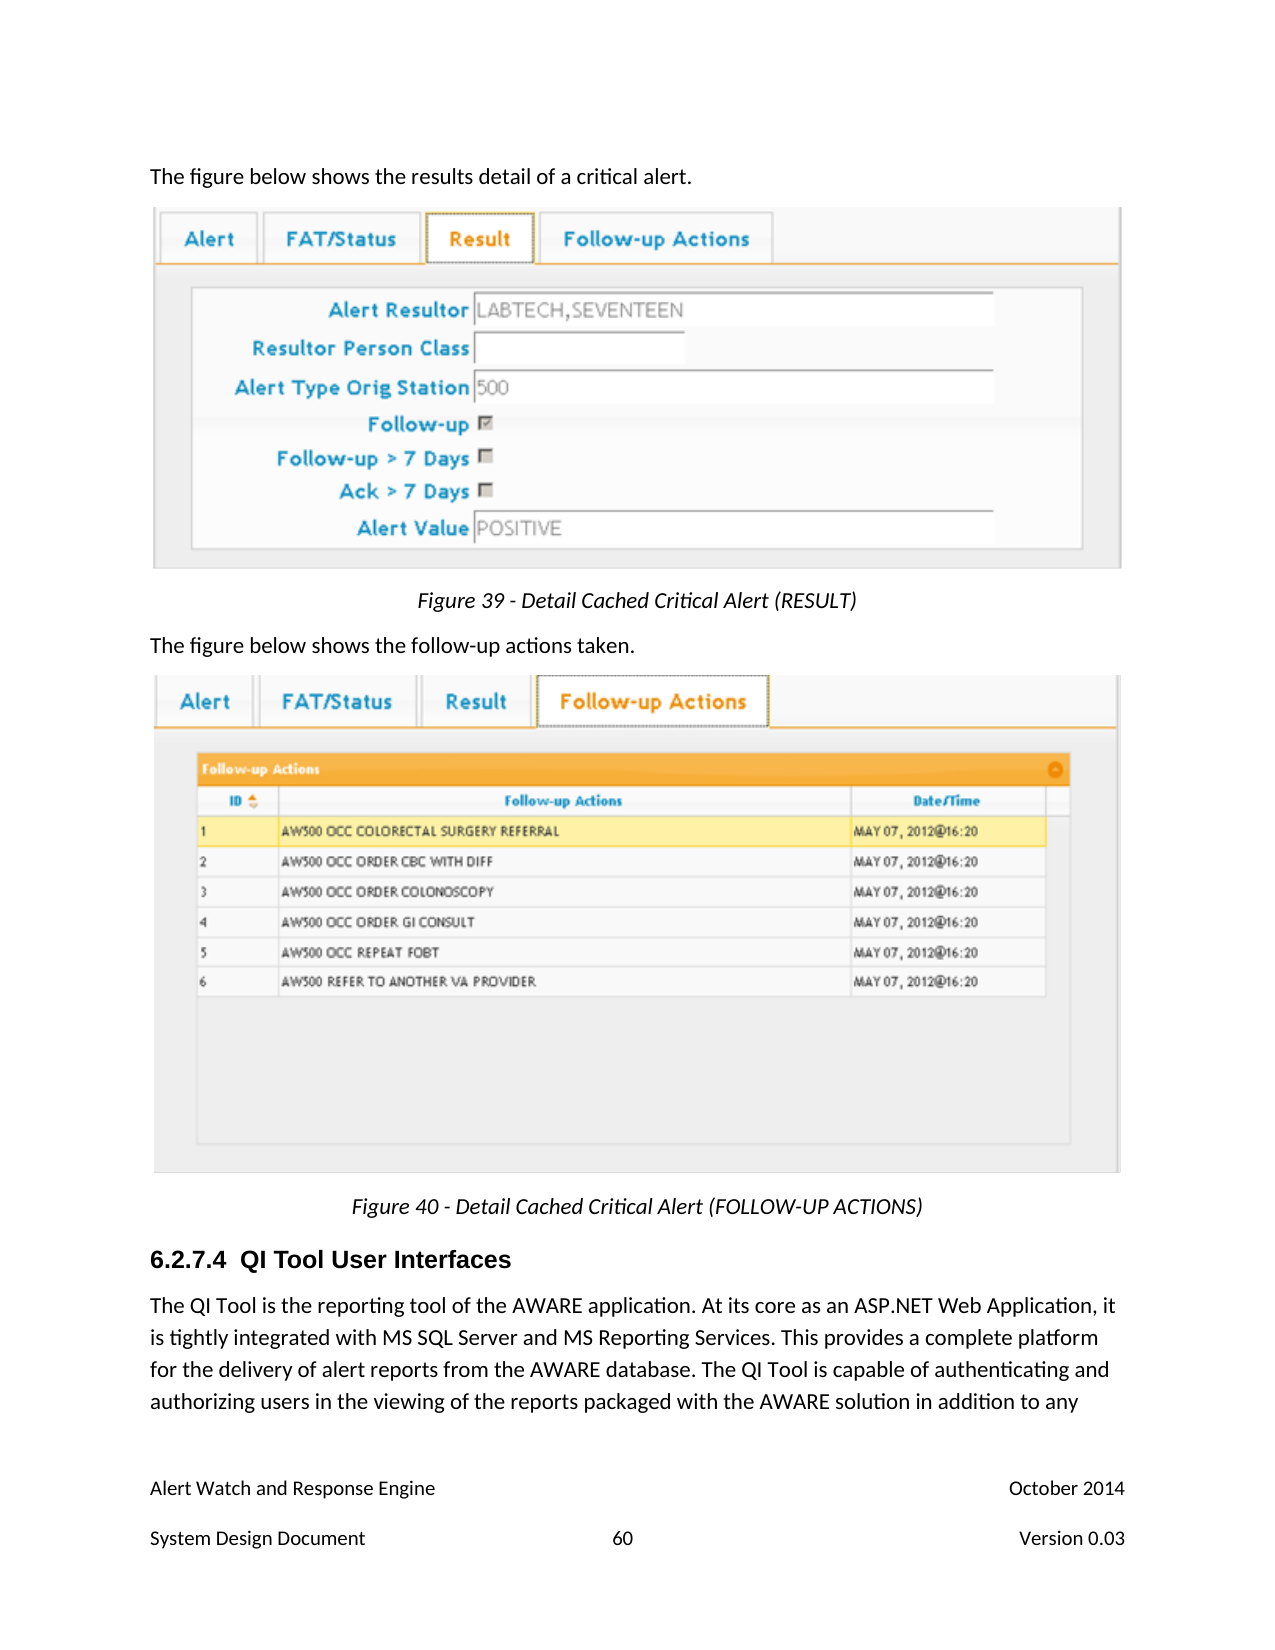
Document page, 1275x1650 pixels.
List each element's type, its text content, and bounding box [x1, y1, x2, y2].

picture [152, 207, 1123, 570]
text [150, 1291, 1125, 1416]
text The figure below shows the follow-up actions taken. [150, 631, 1125, 659]
text The figure below shows the results detail of a critical alert. [150, 162, 1125, 191]
picture [153, 675, 1122, 1176]
subtitle QI Tool User Interfaces [150, 1245, 1125, 1274]
